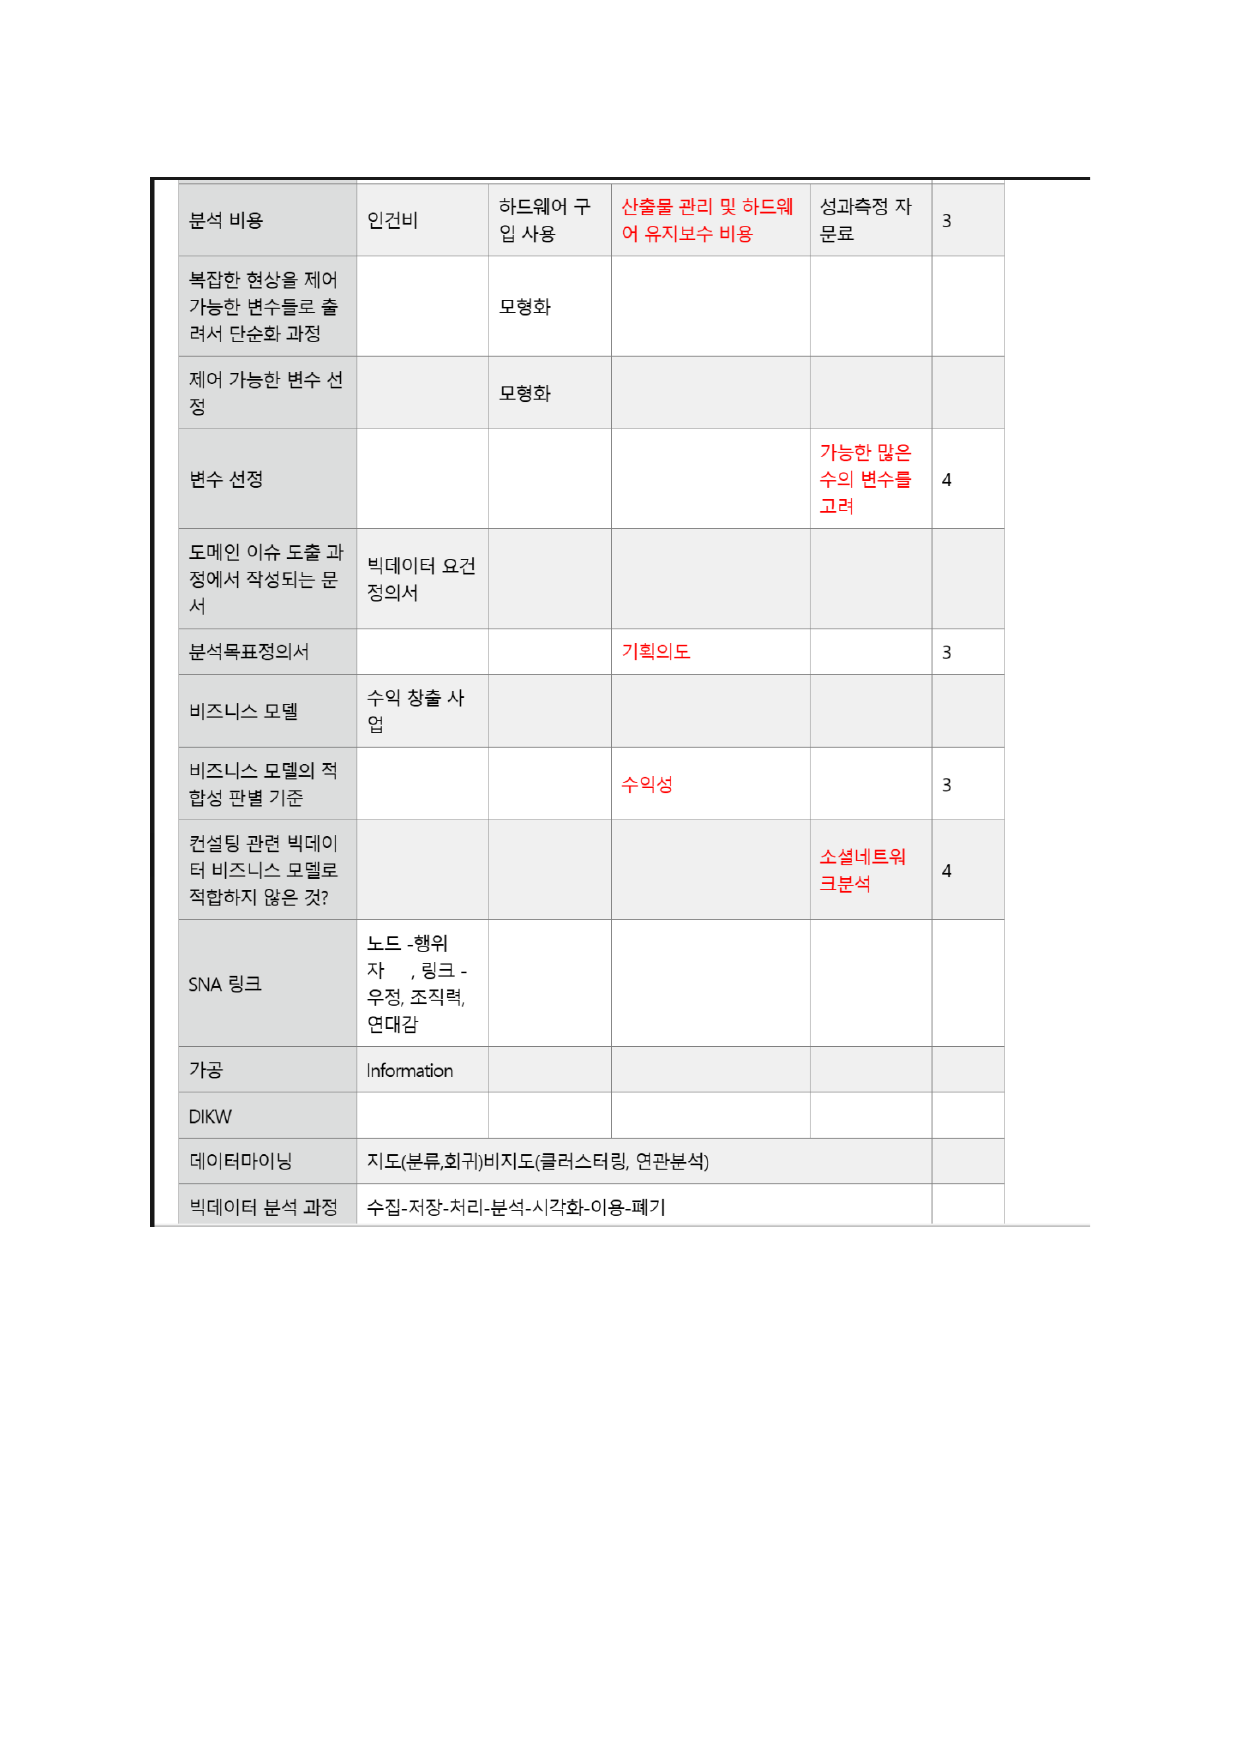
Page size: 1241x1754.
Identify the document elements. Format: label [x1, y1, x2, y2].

picture [150, 177, 1091, 1227]
